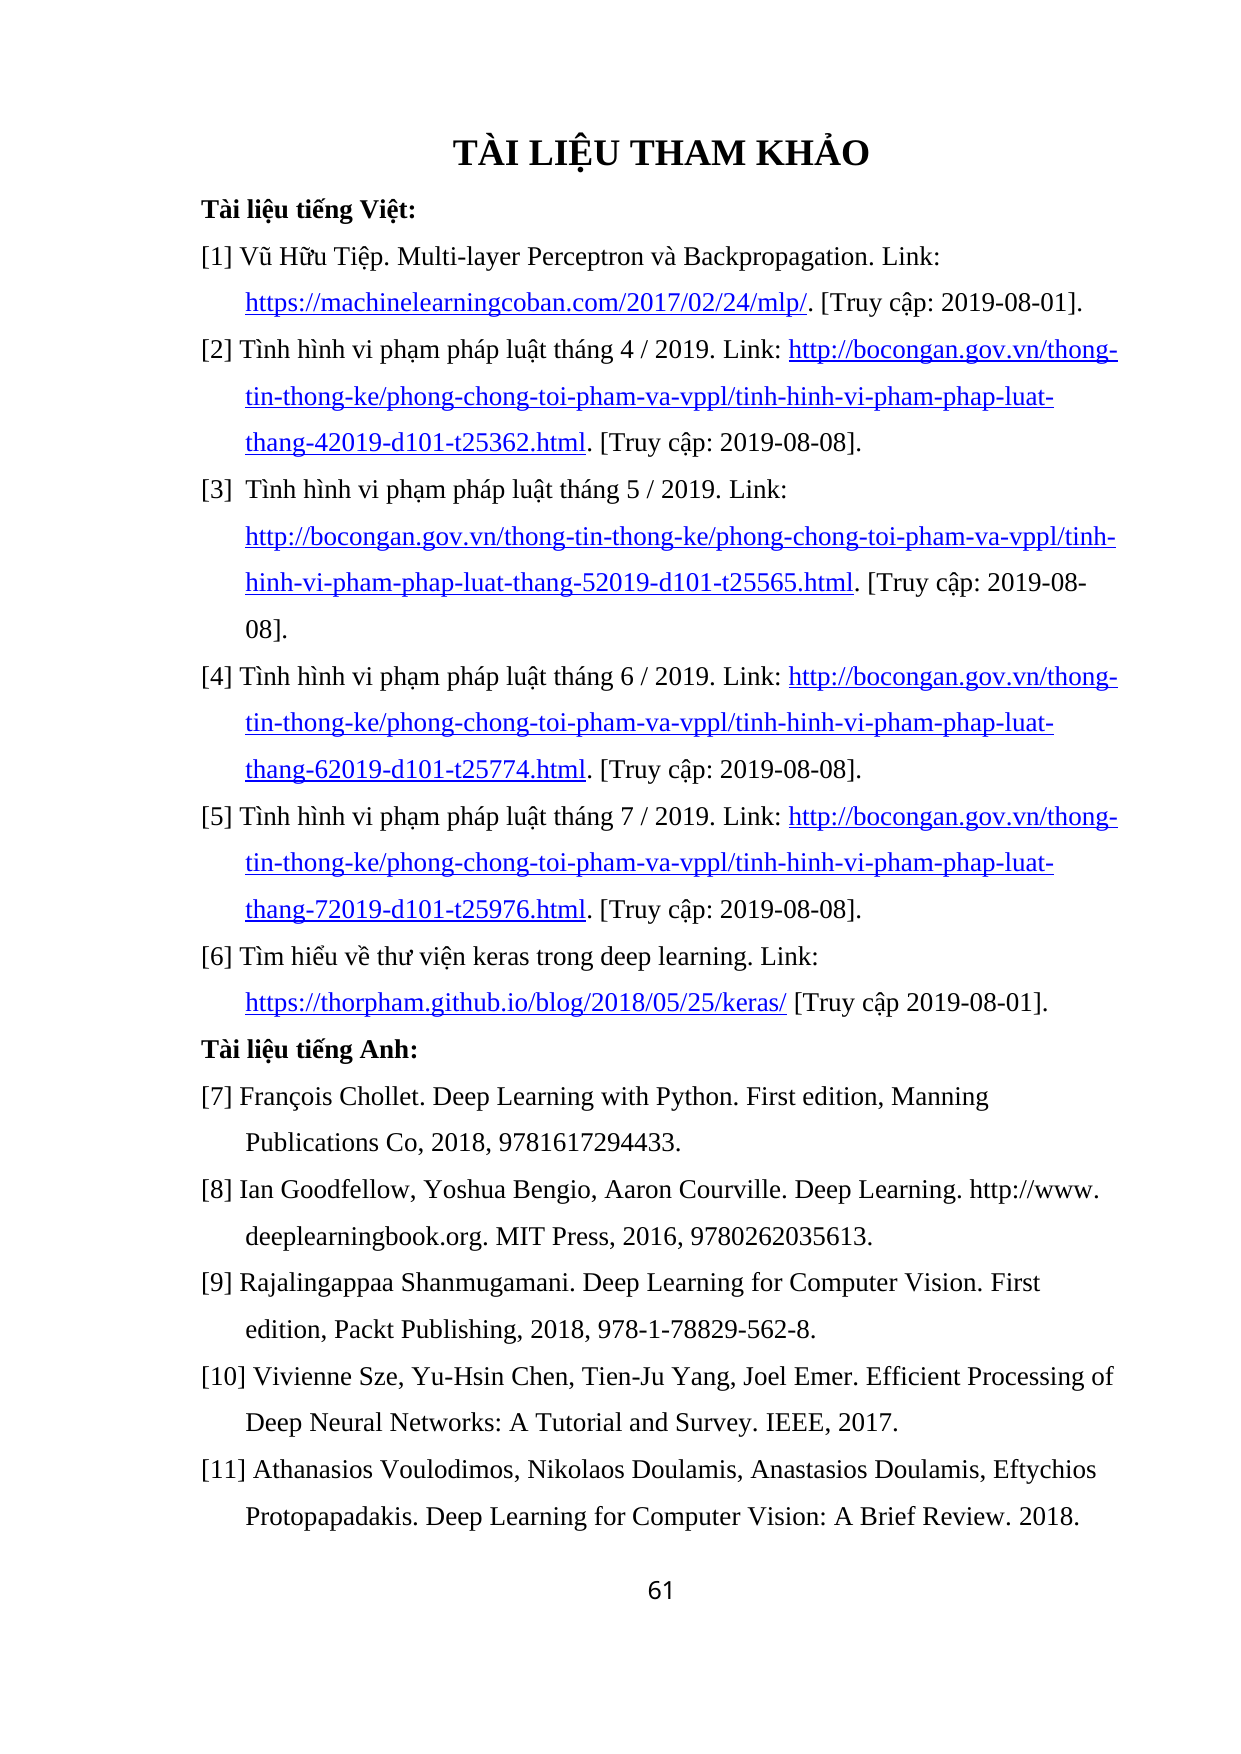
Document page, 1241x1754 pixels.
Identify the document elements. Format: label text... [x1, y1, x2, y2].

list Tình hình vi phạm pháp luật tháng 4 / 2019. Link: http://bocongan.gov.vn/thong-tin-thong-ke/phong-chong-toi-pham-va-vppl/tinh-hinh-vi-pham-phap-luat-thang-42019-d101-t25362.html. [Truy cập: 2019-08-08]. [201, 333, 1122, 458]
list Vũ Hữu Tiệp. Multi-layer Perceptron và Backpropagation. Link: https://machinelearningcoban.com/2017/02/24/mlp/. [Truy cập: 2019-08-01]. [201, 240, 1122, 318]
list Tìm hiểu về thư viện keras trong deep learning. Link: https://thorpham.github.io/blog/2018/05/25/keras/ [Truy cập 2019-08-01]. [201, 940, 1122, 1018]
subtitle TÀI LIỆU THAM KHẢO [201, 130, 1122, 173]
list Ian Goodfellow, Yoshua Bengio, Aaron Courville. Deep Learning. http://www. deeplearningbook.org. MIT Press, 2016, 9780262035613. [201, 1173, 1122, 1251]
list Tình hình vi phạm pháp luật tháng 5 / 2019. Link: http://bocongan.gov.vn/thong-tin-thong-ke/phong-chong-toi-pham-va-vppl/tinh-hinh-vi-pham-phap-luat-thang-52019-d101-t25565.html. [Truy cập: 2019-08-08]. [201, 473, 1122, 644]
list François Chollet. Deep Learning with Python. First edition, Manning Publications Co, 2018, 9781617294433. [201, 1080, 1122, 1158]
list Vivienne Sze, Yu-Hsin Chen, Tien-Ju Yang, Joel Emer. Efficient Processing of Deep Neural Networks: A Tutorial and Survey. IEEE, 2017. [201, 1360, 1122, 1438]
list Athanasios Voulodimos, Nikolaos Doulamis, Anastasios Doulamis, Eftychios Protopapadakis. Deep Learning for Computer Vision: A Brief Review. 2018. [201, 1453, 1122, 1531]
list Rajalingappaa Shanmugamani. Deep Learning for Computer Vision. First edition, Packt Publishing, 2018, 978-1-78829-562-8. [201, 1266, 1122, 1344]
list Tình hình vi phạm pháp luật tháng 7 / 2019. Link: http://bocongan.gov.vn/thong-tin-thong-ke/phong-chong-toi-pham-va-vppl/tinh-hinh-vi-pham-phap-luat-thang-72019-d101-t25976.html. [Truy cập: 2019-08-08]. [201, 800, 1122, 924]
text Tài liệu tiếng Việt: [201, 193, 1122, 224]
list Tình hình vi phạm pháp luật tháng 6 / 2019. Link: http://bocongan.gov.vn/thong-tin-thong-ke/phong-chong-toi-pham-va-vppl/tinh-hinh-vi-pham-phap-luat-thang-62019-d101-t25774.html. [Truy cập: 2019-08-08]. [201, 660, 1122, 784]
text Tài liệu tiếng Anh: [201, 1033, 1122, 1064]
